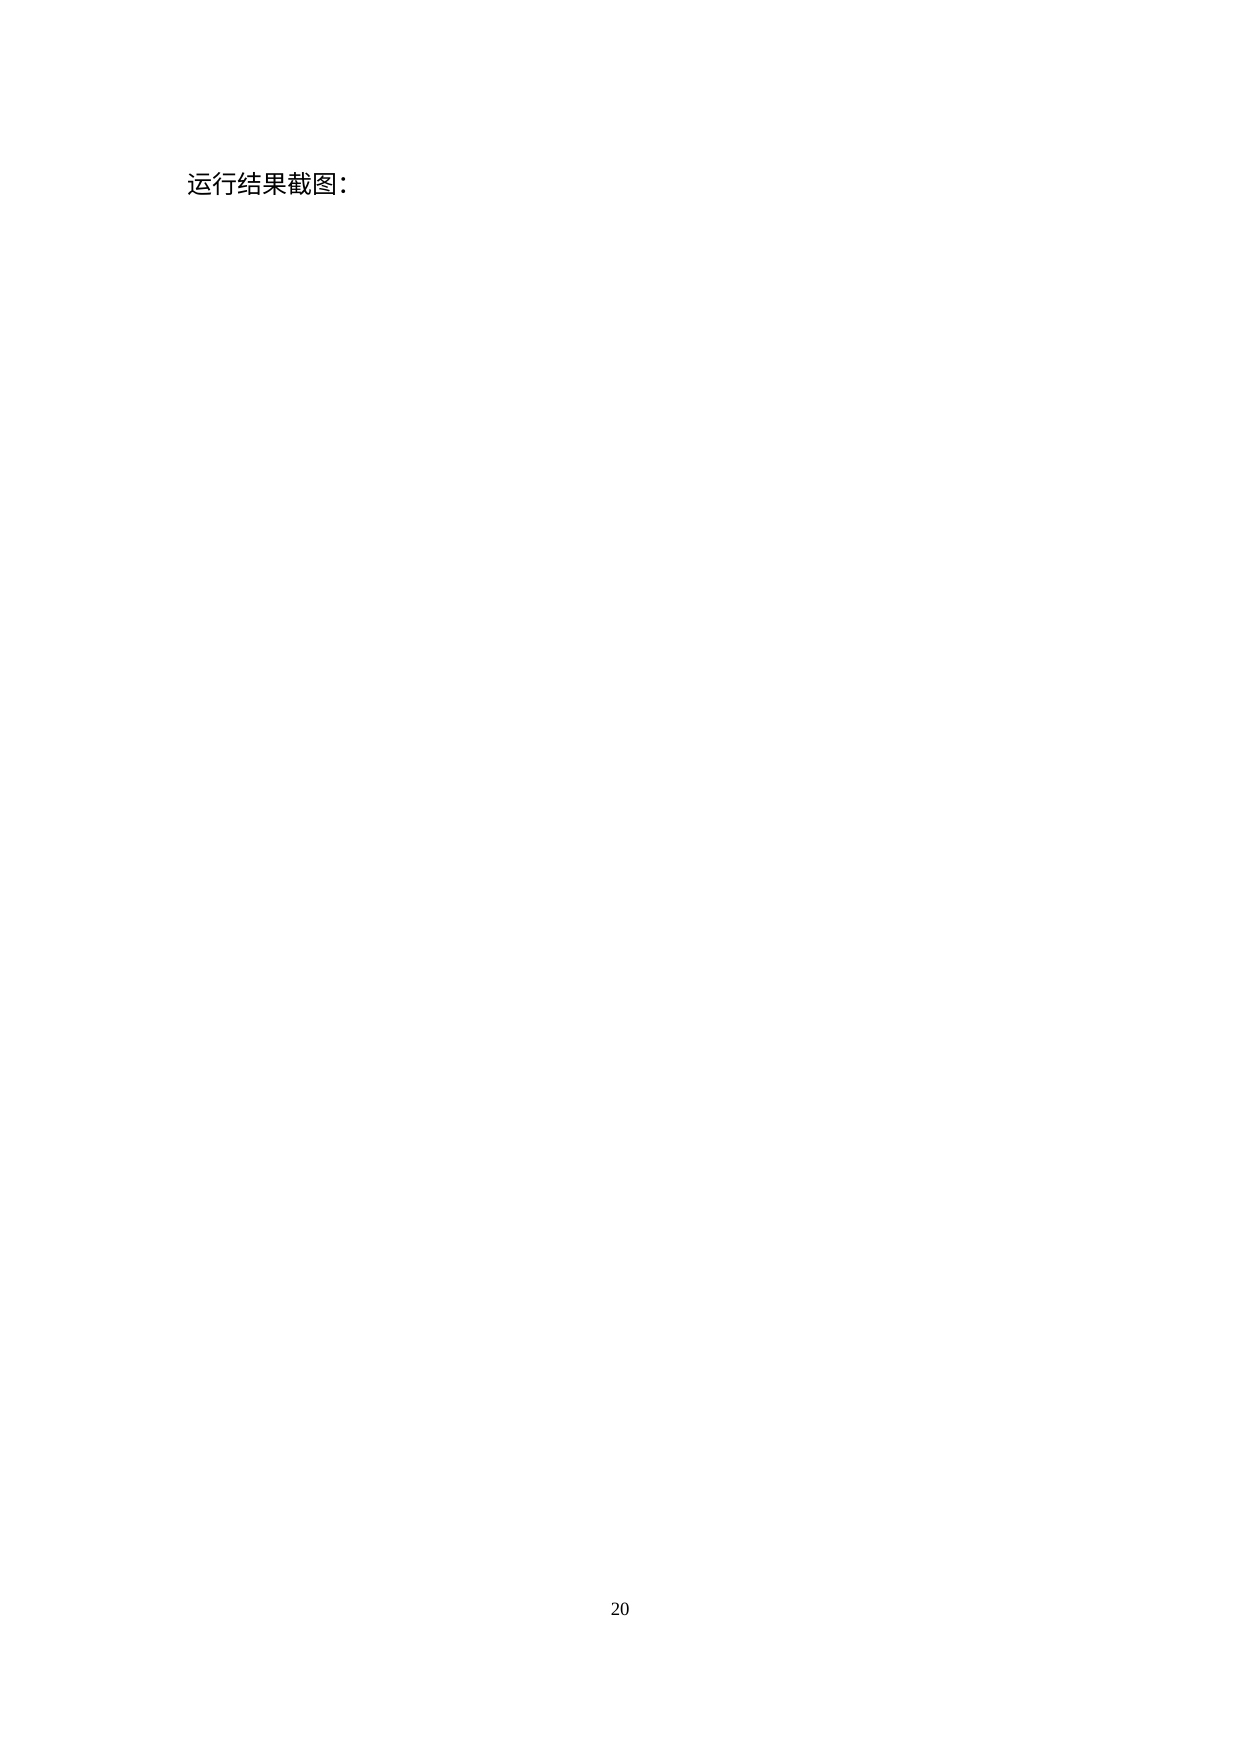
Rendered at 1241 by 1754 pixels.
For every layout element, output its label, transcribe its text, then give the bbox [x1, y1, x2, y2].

subtitle 运行结果截图： [187, 164, 1059, 200]
